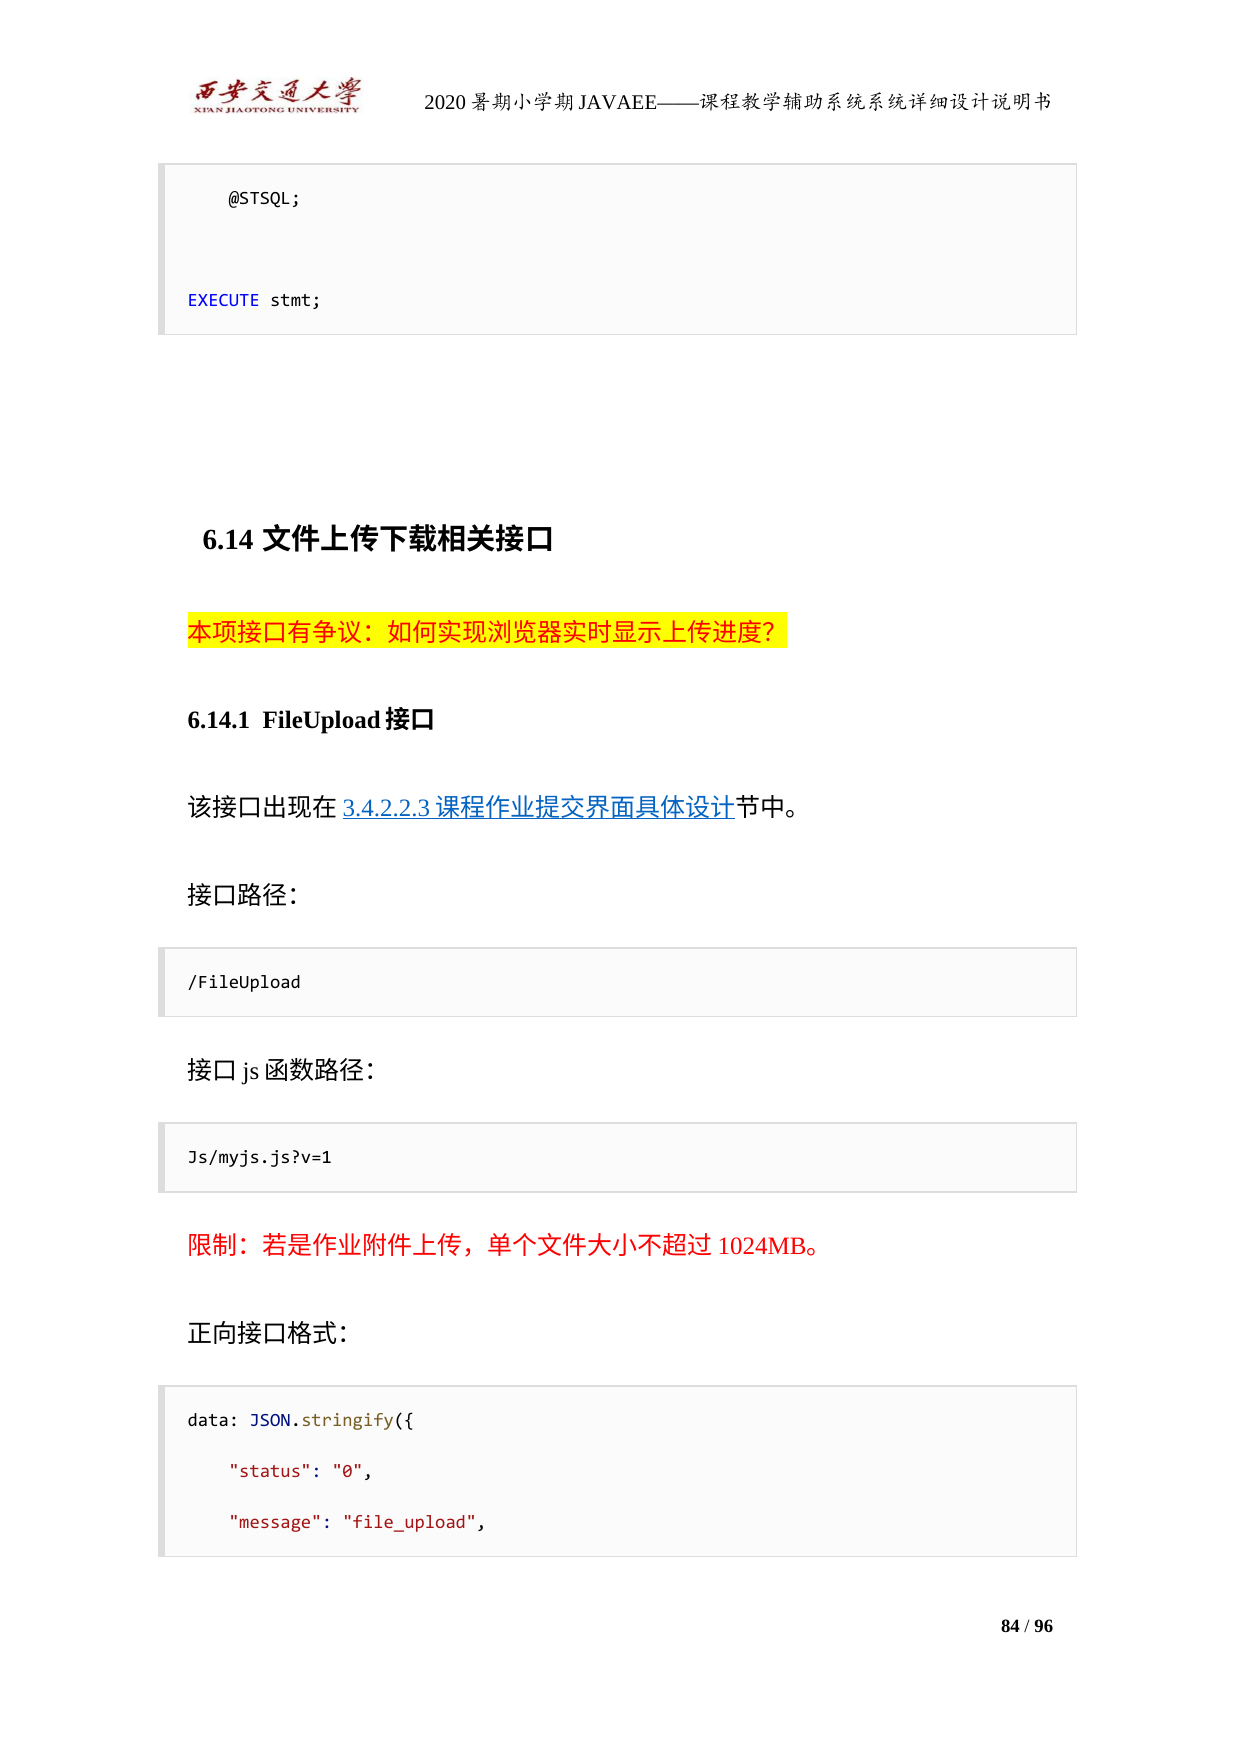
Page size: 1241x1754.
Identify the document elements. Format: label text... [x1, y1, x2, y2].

text "status": "0", [165, 1436, 1076, 1487]
text /FileUpload [165, 949, 1076, 1016]
text 正向接口格式： [187, 1297, 1053, 1365]
subtitle FileUpload接口 [187, 684, 1053, 752]
text 接口js函数路径： [187, 1034, 1053, 1102]
text 接口路径： [187, 859, 1053, 927]
text @STSQL; [165, 165, 1076, 214]
picture [189, 77, 364, 114]
text 限制：若是作业附件上传，单个文件大小不超过1024MB。 [187, 1209, 1053, 1277]
text "message": "file_upload", [165, 1487, 1076, 1556]
text Js/myjs.js?v=1 [165, 1124, 1076, 1191]
subtitle 文件上传下载相关接口 [202, 503, 1053, 571]
text 本项接口有争议：如何实现浏览器实时显示上传进度？ [187, 596, 1053, 664]
text data: JSON.stringify({ [165, 1387, 1076, 1436]
text EXECUTE stmt; [165, 265, 1076, 334]
text 该接口出现在3.4.2.2.3课程作业提交界面具体设计节中。 [187, 772, 1053, 839]
